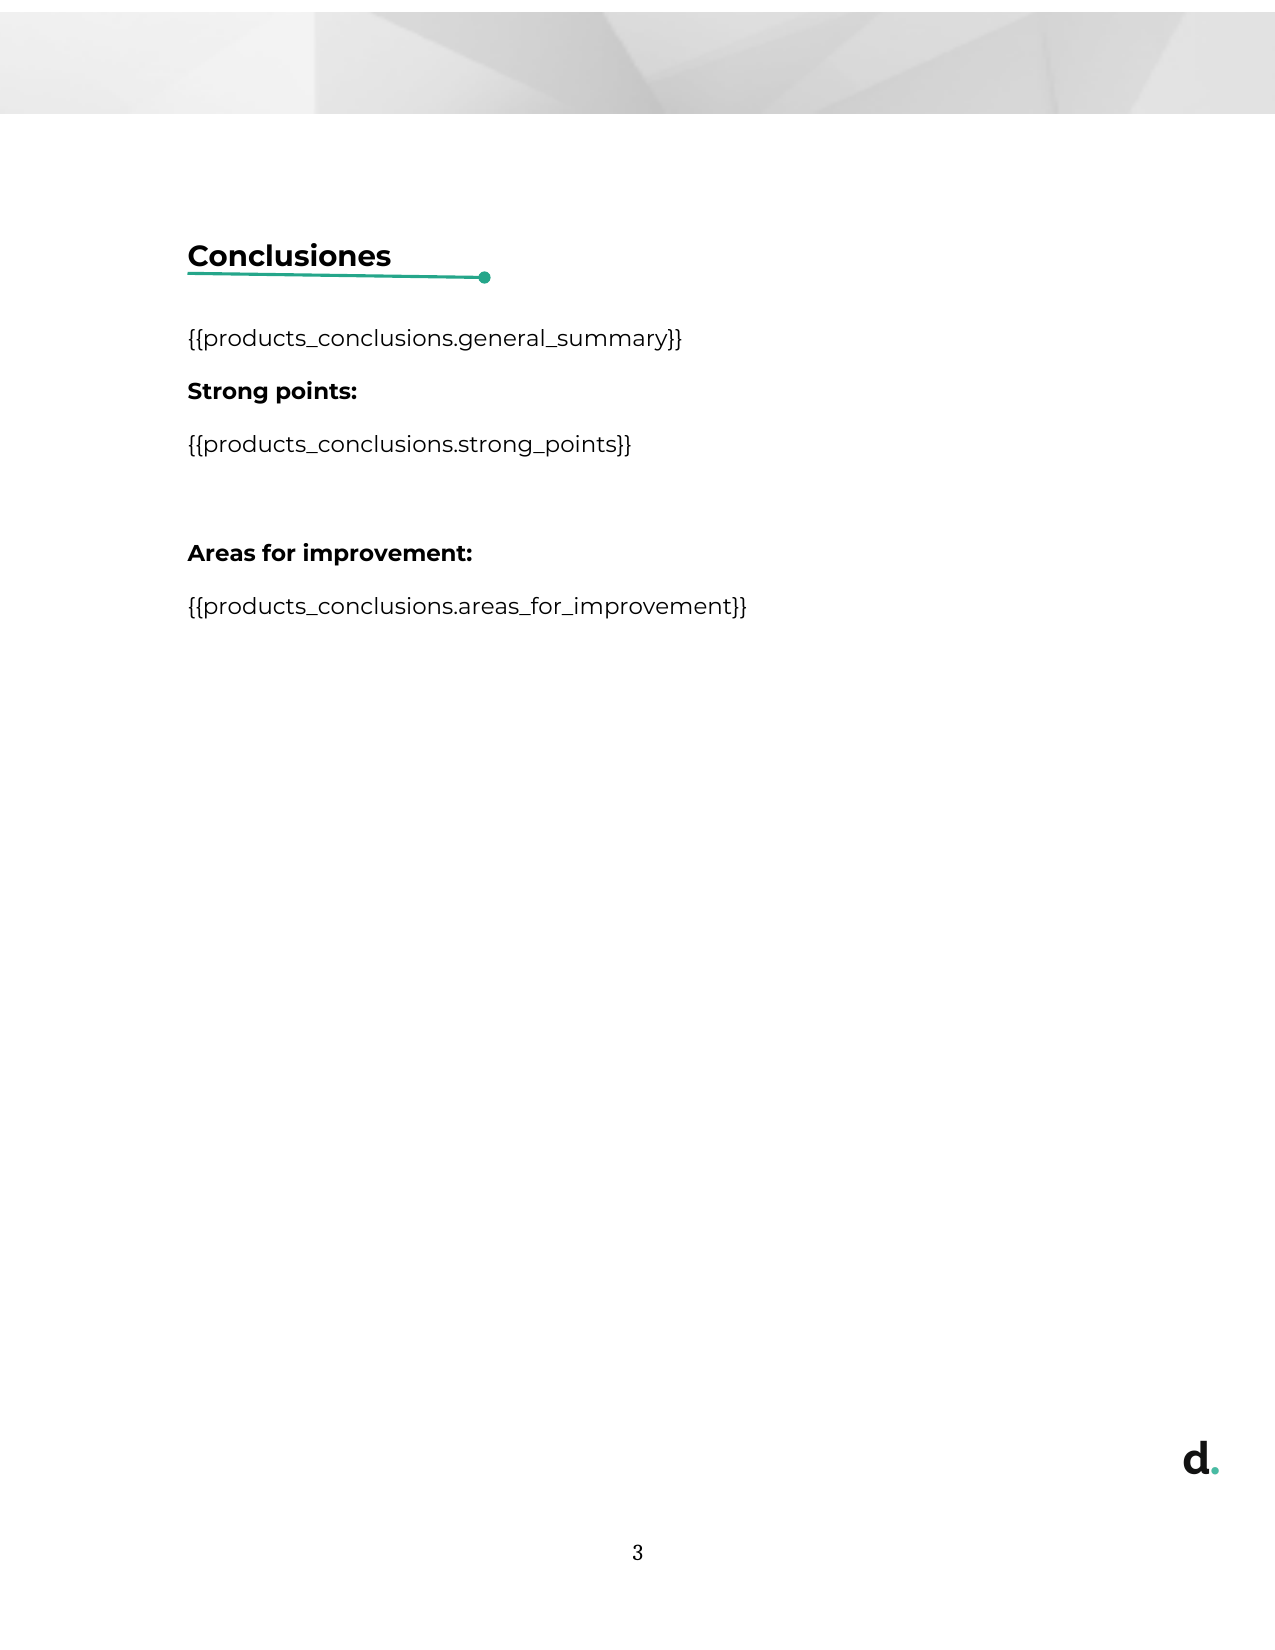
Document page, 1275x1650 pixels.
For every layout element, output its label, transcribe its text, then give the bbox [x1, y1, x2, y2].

text Strong points: [187, 377, 1087, 405]
picture [0, 12, 1275, 114]
text {{products_conclusions.strong_points}} [187, 430, 1087, 458]
subtitle Conclusiones [187, 238, 1087, 273]
text Areas for improvement: [187, 539, 1087, 567]
text {{products_conclusions.general_summary}} [187, 324, 1087, 352]
text {{products_conclusions.areas_for_improvement}} [187, 592, 1087, 620]
picture [1171, 1431, 1229, 1489]
